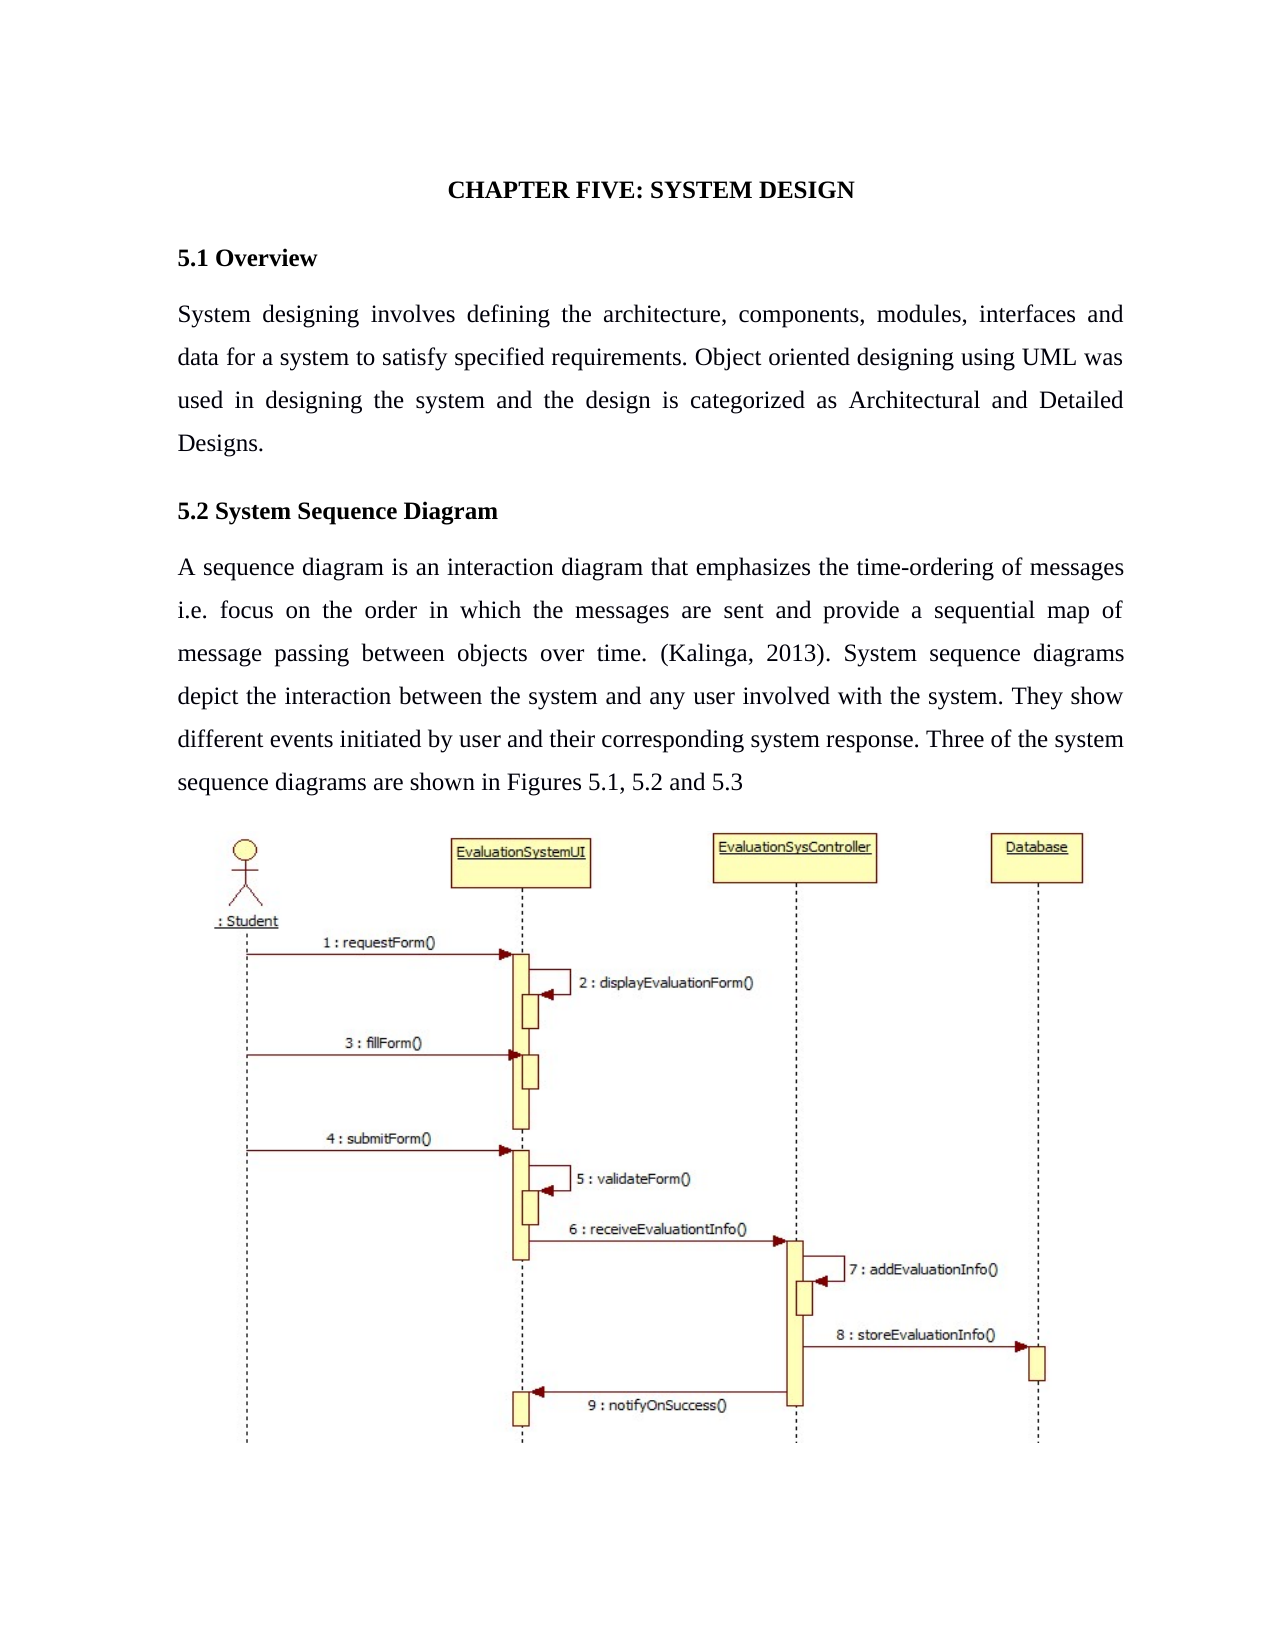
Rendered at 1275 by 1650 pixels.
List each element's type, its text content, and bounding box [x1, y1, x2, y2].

subtitle Overview [177, 243, 1125, 272]
picture [212, 831, 1090, 1443]
text A sequence diagram is an interaction diagram that emphasizes the time-ordering of messages i.e. focus on the order in which the messages are sent and provide a sequential map of message passing between objects over time.. System sequence diagrams depict the interaction between the system and any user involved with the system. They show different events initiated by user and their corresponding system response. Three of the system sequence diagrams are shown in Figures 5.1, 5.2 and 5.3 [177, 552, 1125, 796]
text System designing involves defining the architecture, components, modules, interfaces and data for a system to satisfy specified requirements. Object oriented designing using UML was used in designing the system and the design is categorized as Architectural and Detailed Designs. [177, 299, 1125, 457]
subtitle CHAPTER FIVE: SYSTEM DESIGN [177, 175, 1125, 204]
subtitle System Sequence Diagram [177, 496, 1125, 525]
